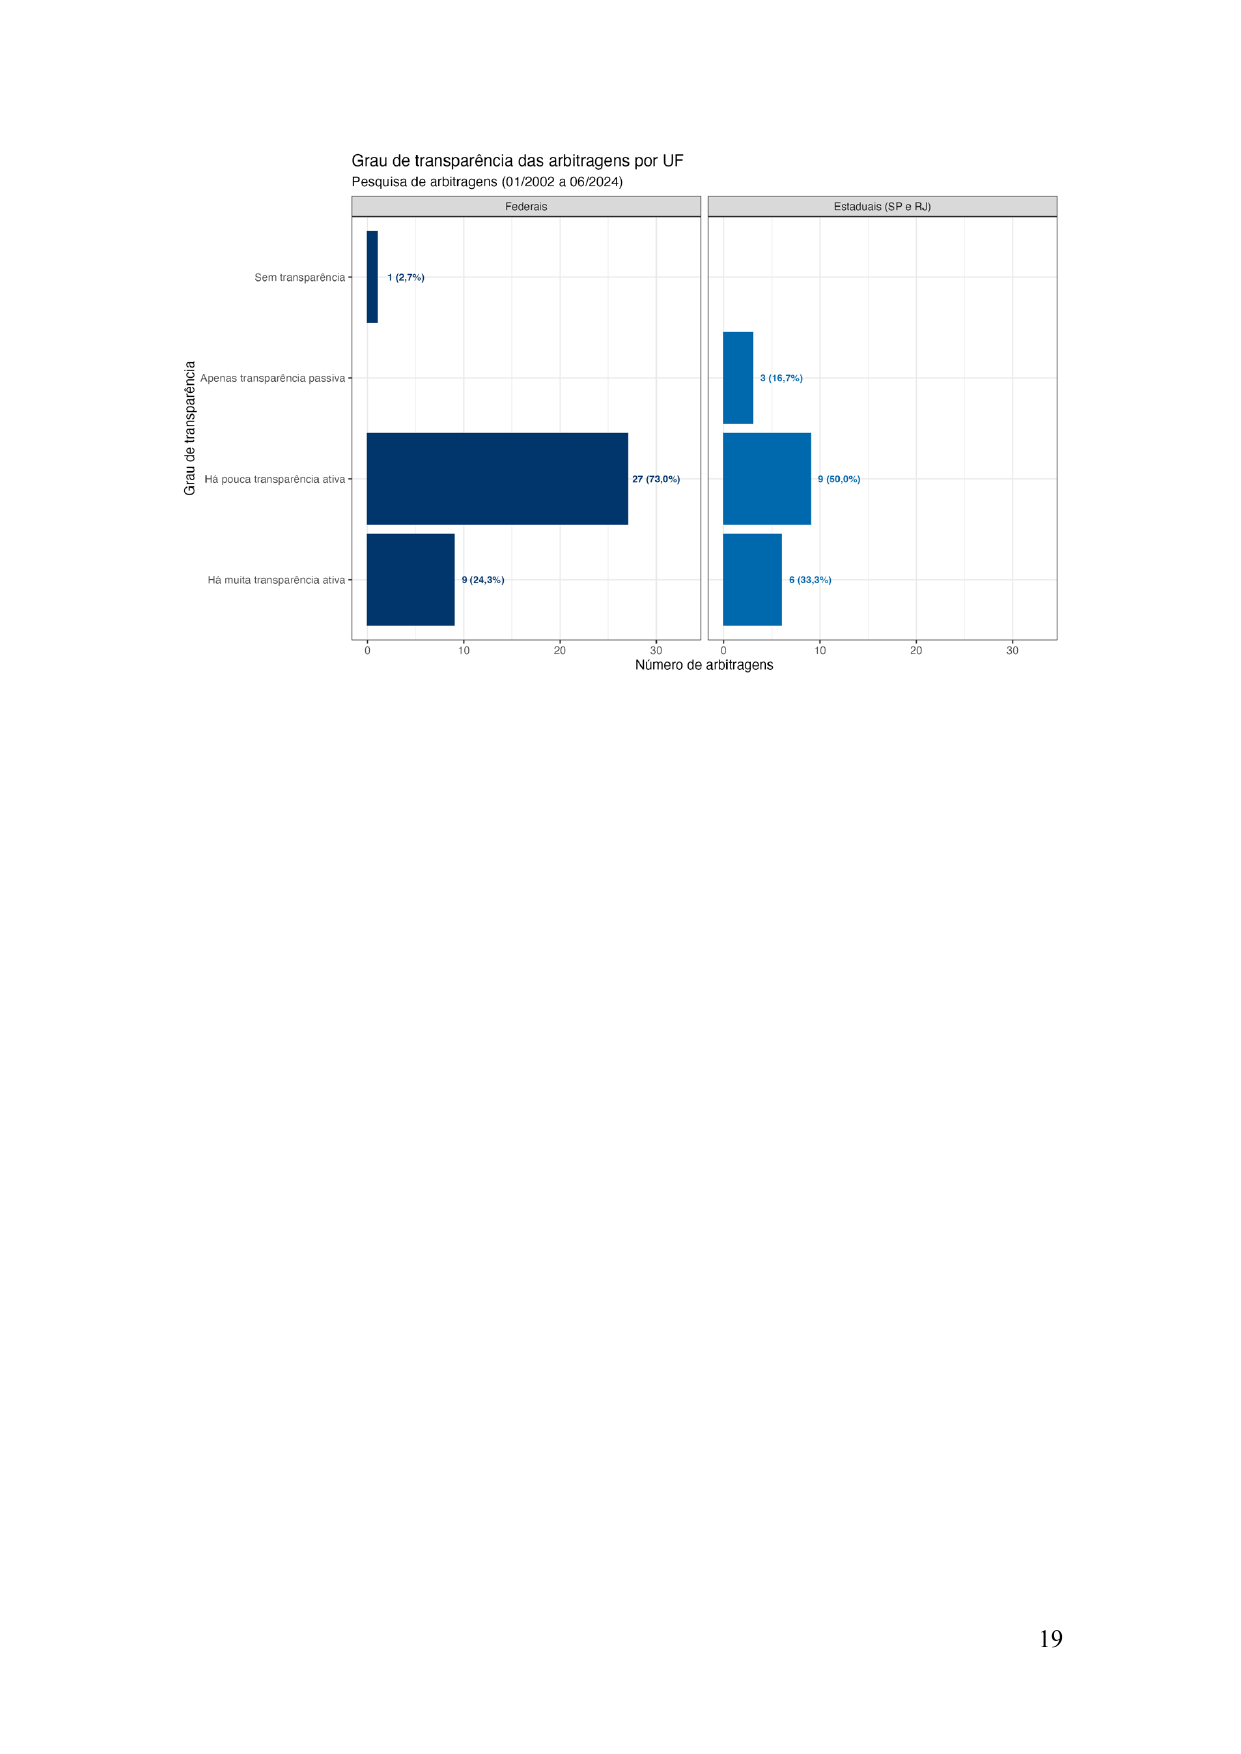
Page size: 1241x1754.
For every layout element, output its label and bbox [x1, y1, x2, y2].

picture [177, 147, 1063, 679]
